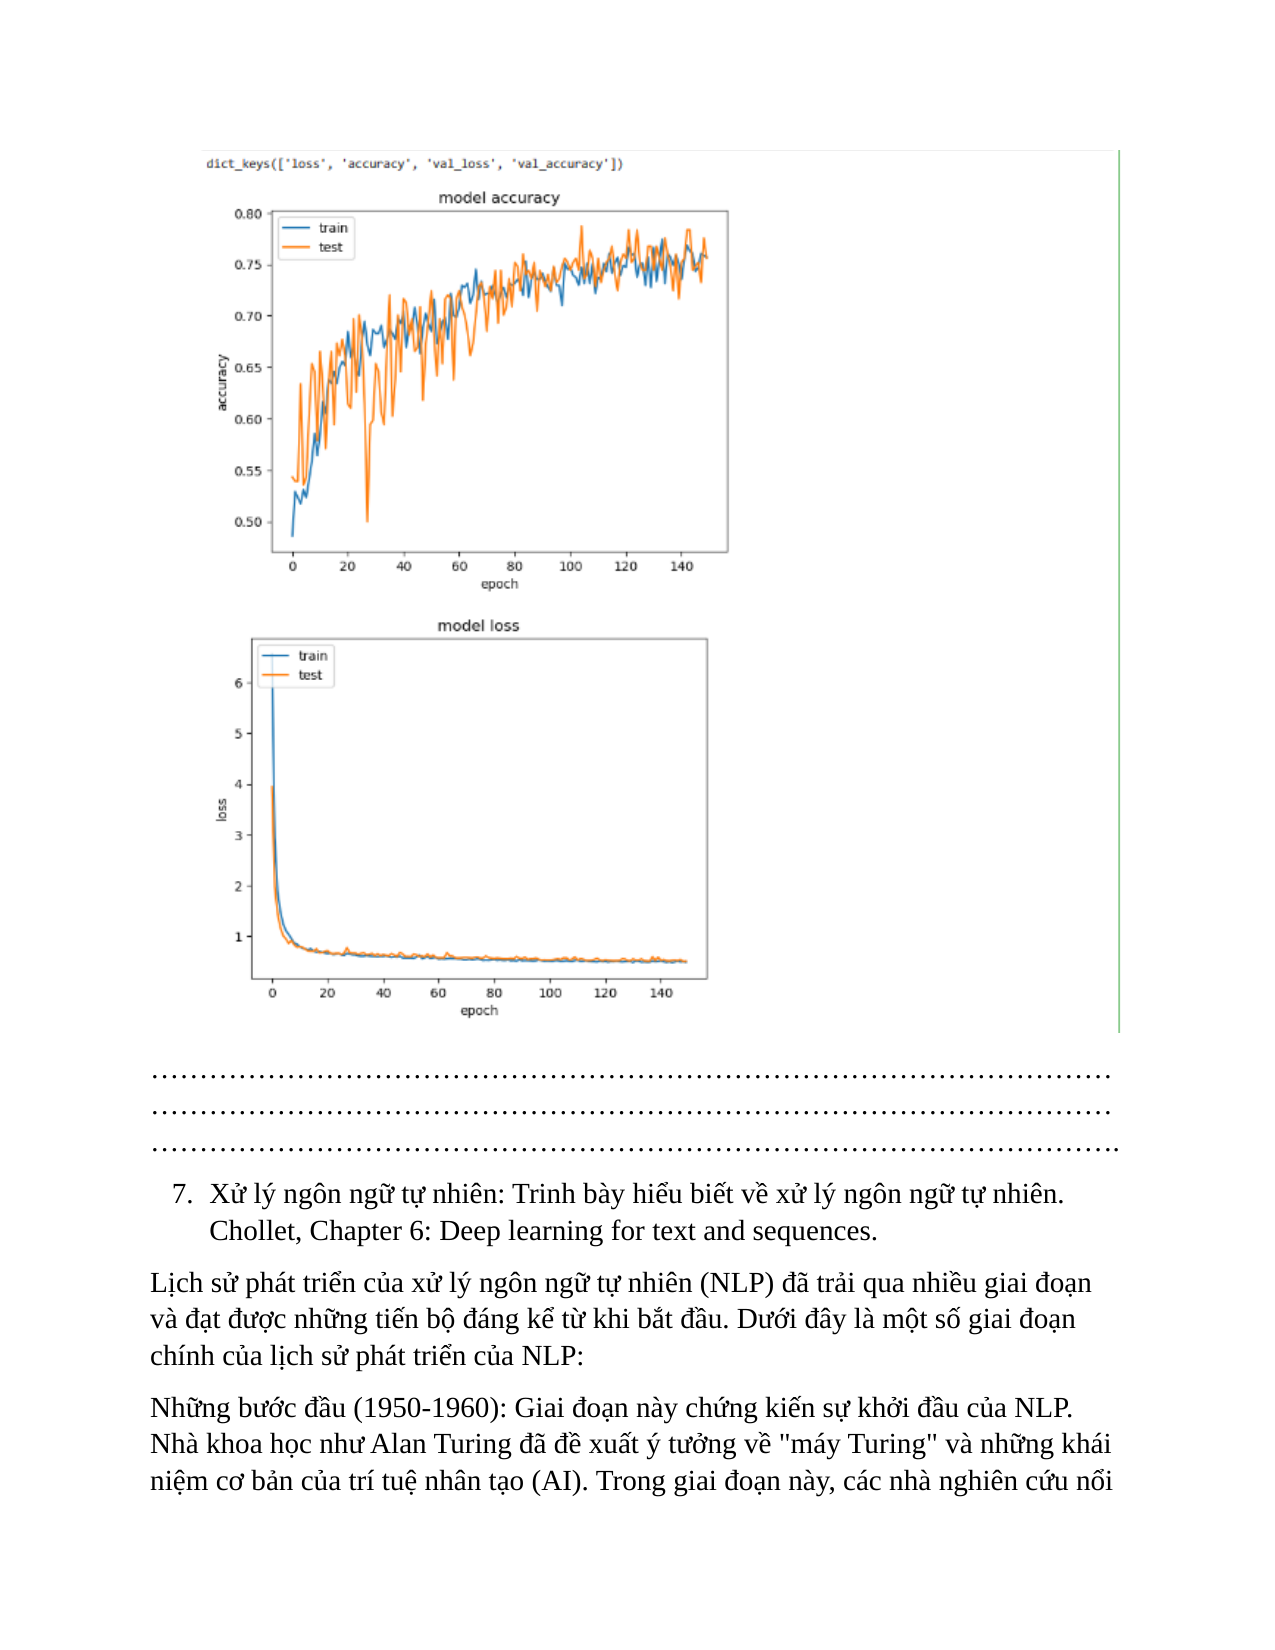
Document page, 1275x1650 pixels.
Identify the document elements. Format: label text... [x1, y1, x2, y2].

list Xử lý ngôn ngữ tự nhiên: Trinh bày hiểu biết về xử lý ngôn ngữ tự nhiên. Chollet, Chapter 6: Deep learning for text and sequences. [172, 1176, 1125, 1246]
text ………………………………………………………………………………………………………………………………………………………………………………………………………………………………………………………………………. [150, 1051, 1125, 1157]
text Lịch sử phát triển của xử lý ngôn ngữ tự nhiên (NLP) đã trải qua nhiều giai đoạn và đạt được những tiến bộ đáng kể từ khi bắt đầu. Dưới đây là một số giai đoạn chính của lịch sử phát triển của NLP: [150, 1265, 1125, 1371]
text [150, 1391, 1125, 1496]
picture [150, 150, 1125, 1033]
